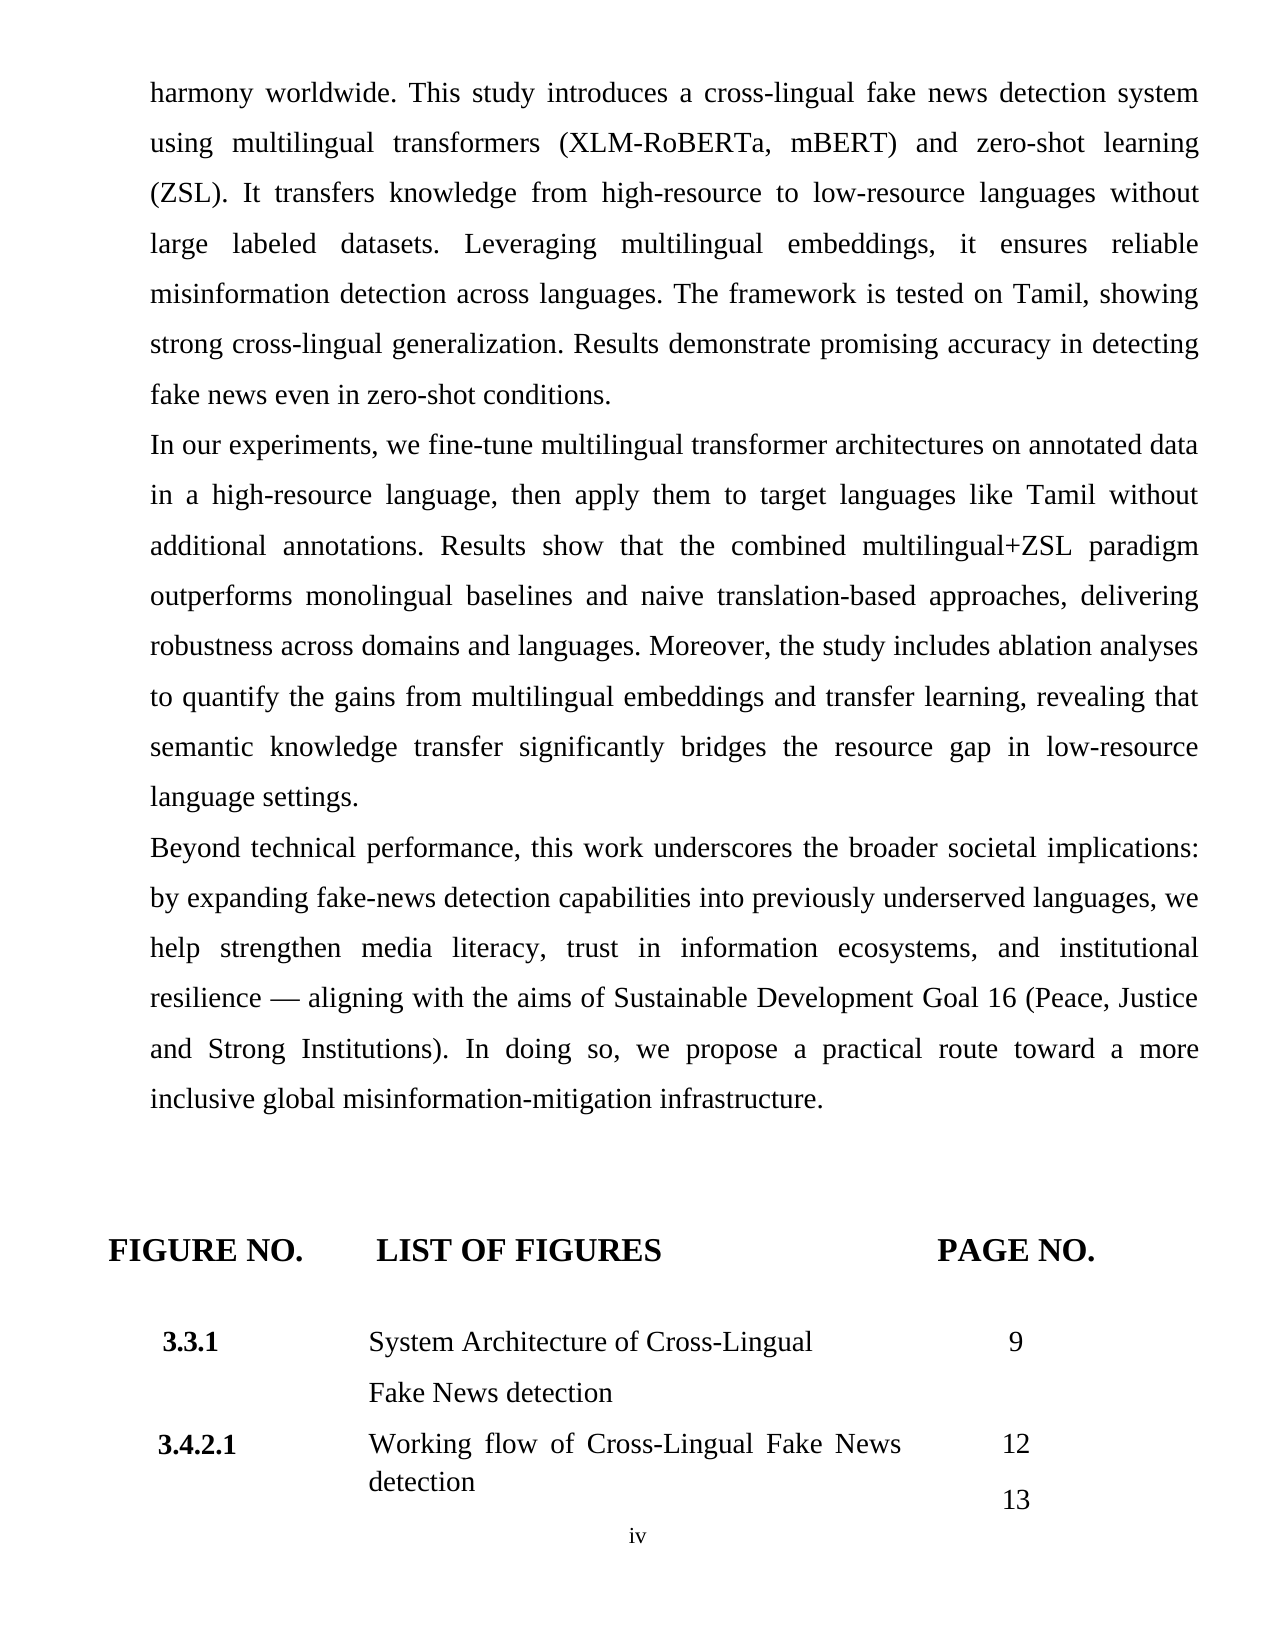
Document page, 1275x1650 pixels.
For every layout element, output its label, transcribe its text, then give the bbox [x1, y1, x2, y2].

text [150, 75, 1200, 410]
table_header PAGE NO. [902, 1232, 1119, 1307]
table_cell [326, 1307, 902, 1519]
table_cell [902, 1307, 1119, 1519]
table_header FIGURE NO. [108, 1232, 326, 1307]
text Beyond technical performance, this work underscores the broader societal implications: by expanding fake-news detection capabilities into previously underserved languages, we help strengthen media literacy, trust in information ecosystems, and institutional resilience — aligning with the aims of Sustainable Development Goal 16 (Peace, Justice and Strong Institutions). In doing so, we propose a practical route toward a more inclusive global misinformation-mitigation infrastructure. [150, 830, 1200, 1115]
text In our experiments, we fine-tune multilingual transformer architectures on annotated data in a high-resource language, then apply them to target languages like Tamil without additional annotations. Results show that the combined multilingual+ZSL paradigm outperforms monolingual baselines and naive translation-based approaches, delivering robustness across domains and languages. Moreover, the study includes ablation analyses to quantify the gains from multilingual embeddings and transfer learning, revealing that semantic knowledge transfer significantly bridges the resource gap in low-resource language settings. [150, 427, 1200, 813]
table_header LIST OF FIGURES [326, 1232, 902, 1307]
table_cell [108, 1307, 326, 1519]
